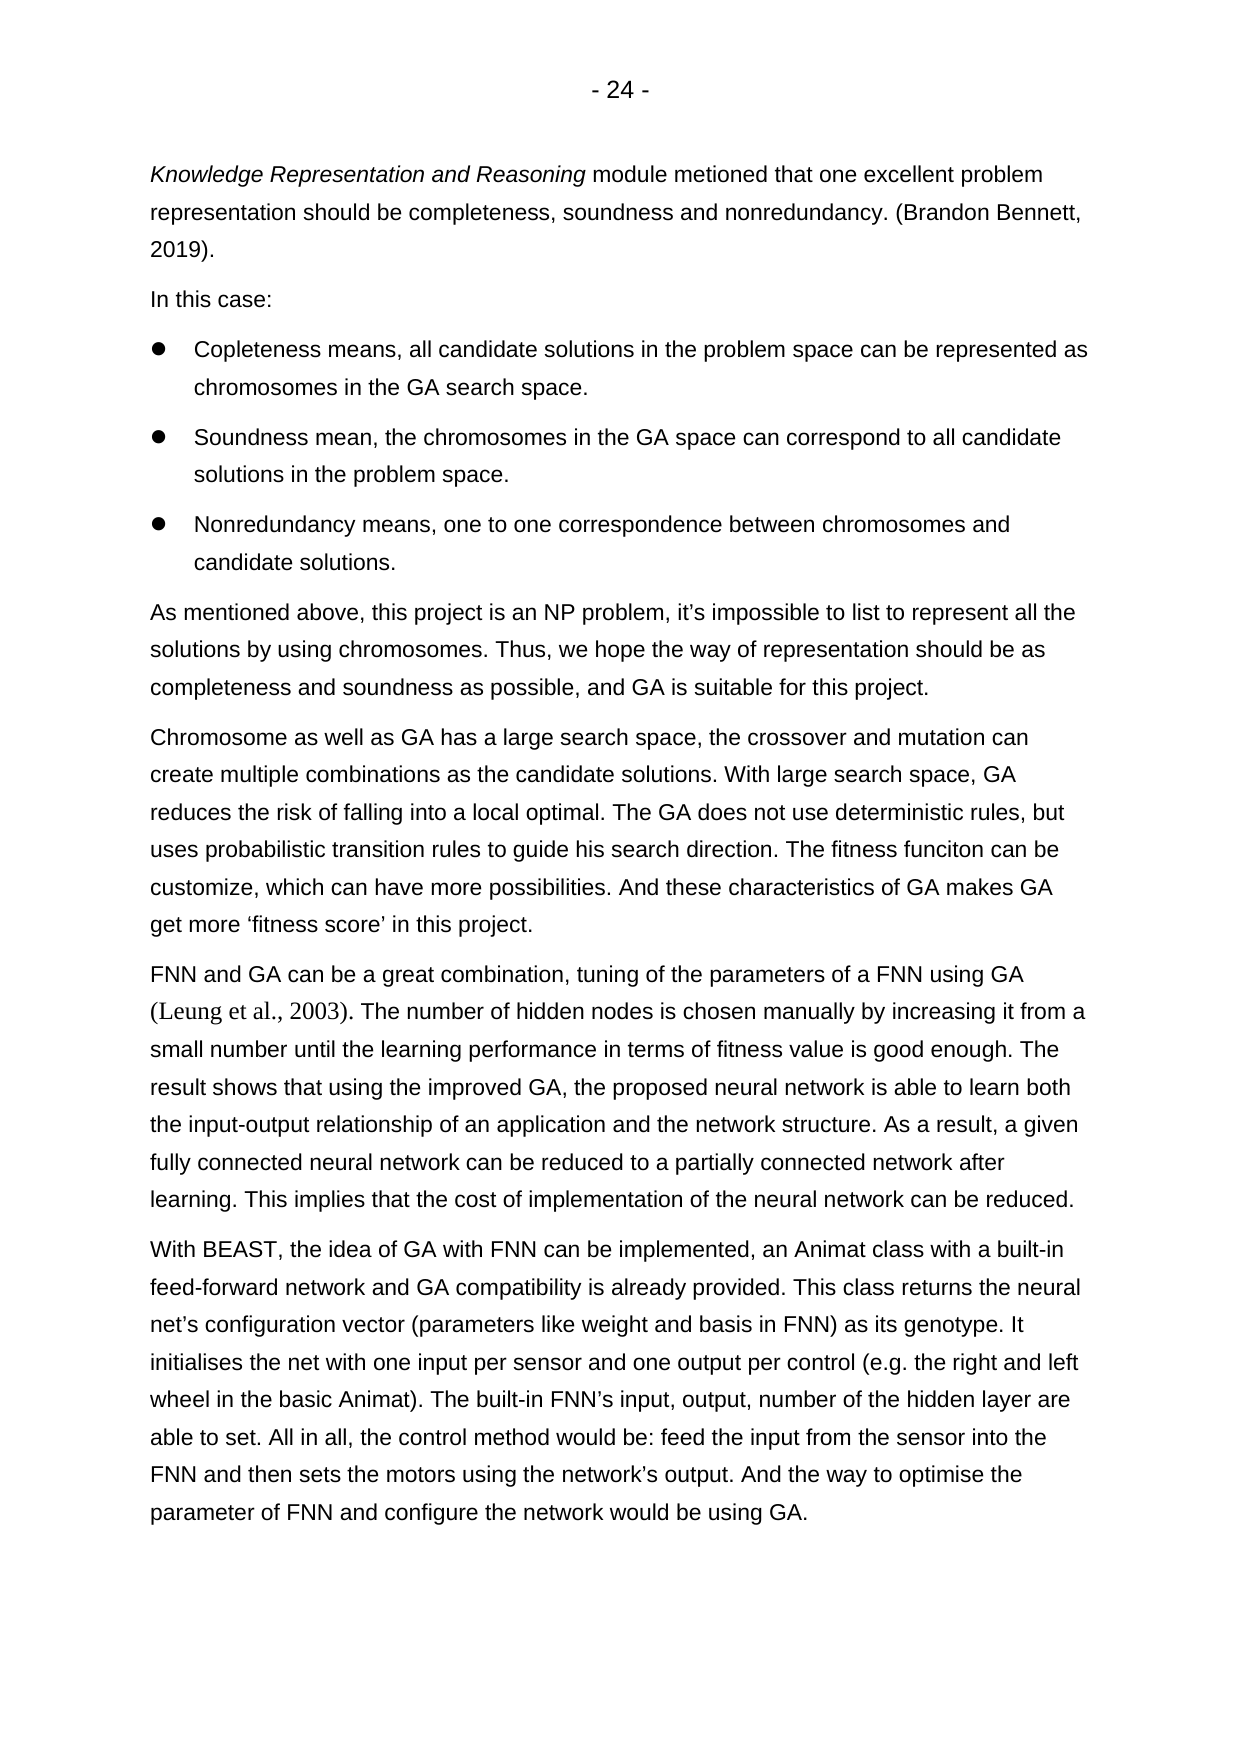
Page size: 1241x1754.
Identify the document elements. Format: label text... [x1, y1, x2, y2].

list Copleteness means, all candidate solutions in the problem space can be represented as chromosomes in the GA search space. [150, 325, 1090, 400]
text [150, 150, 1090, 262]
list Soundness mean, the chromosomes in the GA space can correspond to all candidate solutions in the problem space. [150, 412, 1090, 487]
text Chromosome as well as GA has a large search space, the crossover and mutation can create multiple combinations as the candidate solutions. With large search space, GA reduces the risk of falling into a local optimal. The GA does not use deterministic rules, but uses probabilistic transition rules to guide his search direction. The fitness funciton can be customize, which can have more possibilities. And these characteristics of GA makes GA get more ‘fitness score’ in this project. [150, 712, 1090, 937]
text With BEAST, the idea of GA with FNN can be implemented, an Animat class with a built-in feed-forward network and GA compatibility is already provided. This class returns the neural net’s configuration vector (parameters like weight and basis in FNN) as its genotype. It initialises the net with one input per sensor and one output per control (e.g. the right and left wheel in the basic Animat). The built-in FNN’s input, output, number of the hidden layer are able to set. All in all, the control method would be: feed the input from the sensor into the FNN and then sets the motors using the network’s output. And the way to optimise the parameter of FNN and configure the network would be using GA. [150, 1225, 1090, 1525]
list Nonredundancy means, one to one correspondence between chromosomes and candidate solutions. [150, 500, 1090, 575]
text As mentioned above, this project is an NP problem, it’s impossible to list to represent all the solutions by using chromosomes. Thus, we hope the way of representation should be as completeness and soundness as possible, and GA is suitable for this project. [150, 587, 1090, 700]
text In this case: [150, 275, 1090, 312]
text FNN and GA can be a great combination, tuning of the parameters of a FNN using GA (Leung et al., 2003). The number of hidden nodes is chosen manually by increasing it from a small number until the learning performance in terms of fitness value is good enough. The result shows that using the improved GA, the proposed neural network is able to learn both the input-output relationship of an application and the network structure. As a result, a given fully connected neural network can be reduced to a partially connected network after learning. This implies that the cost of implementation of the neural network can be reduced. [150, 950, 1090, 1212]
